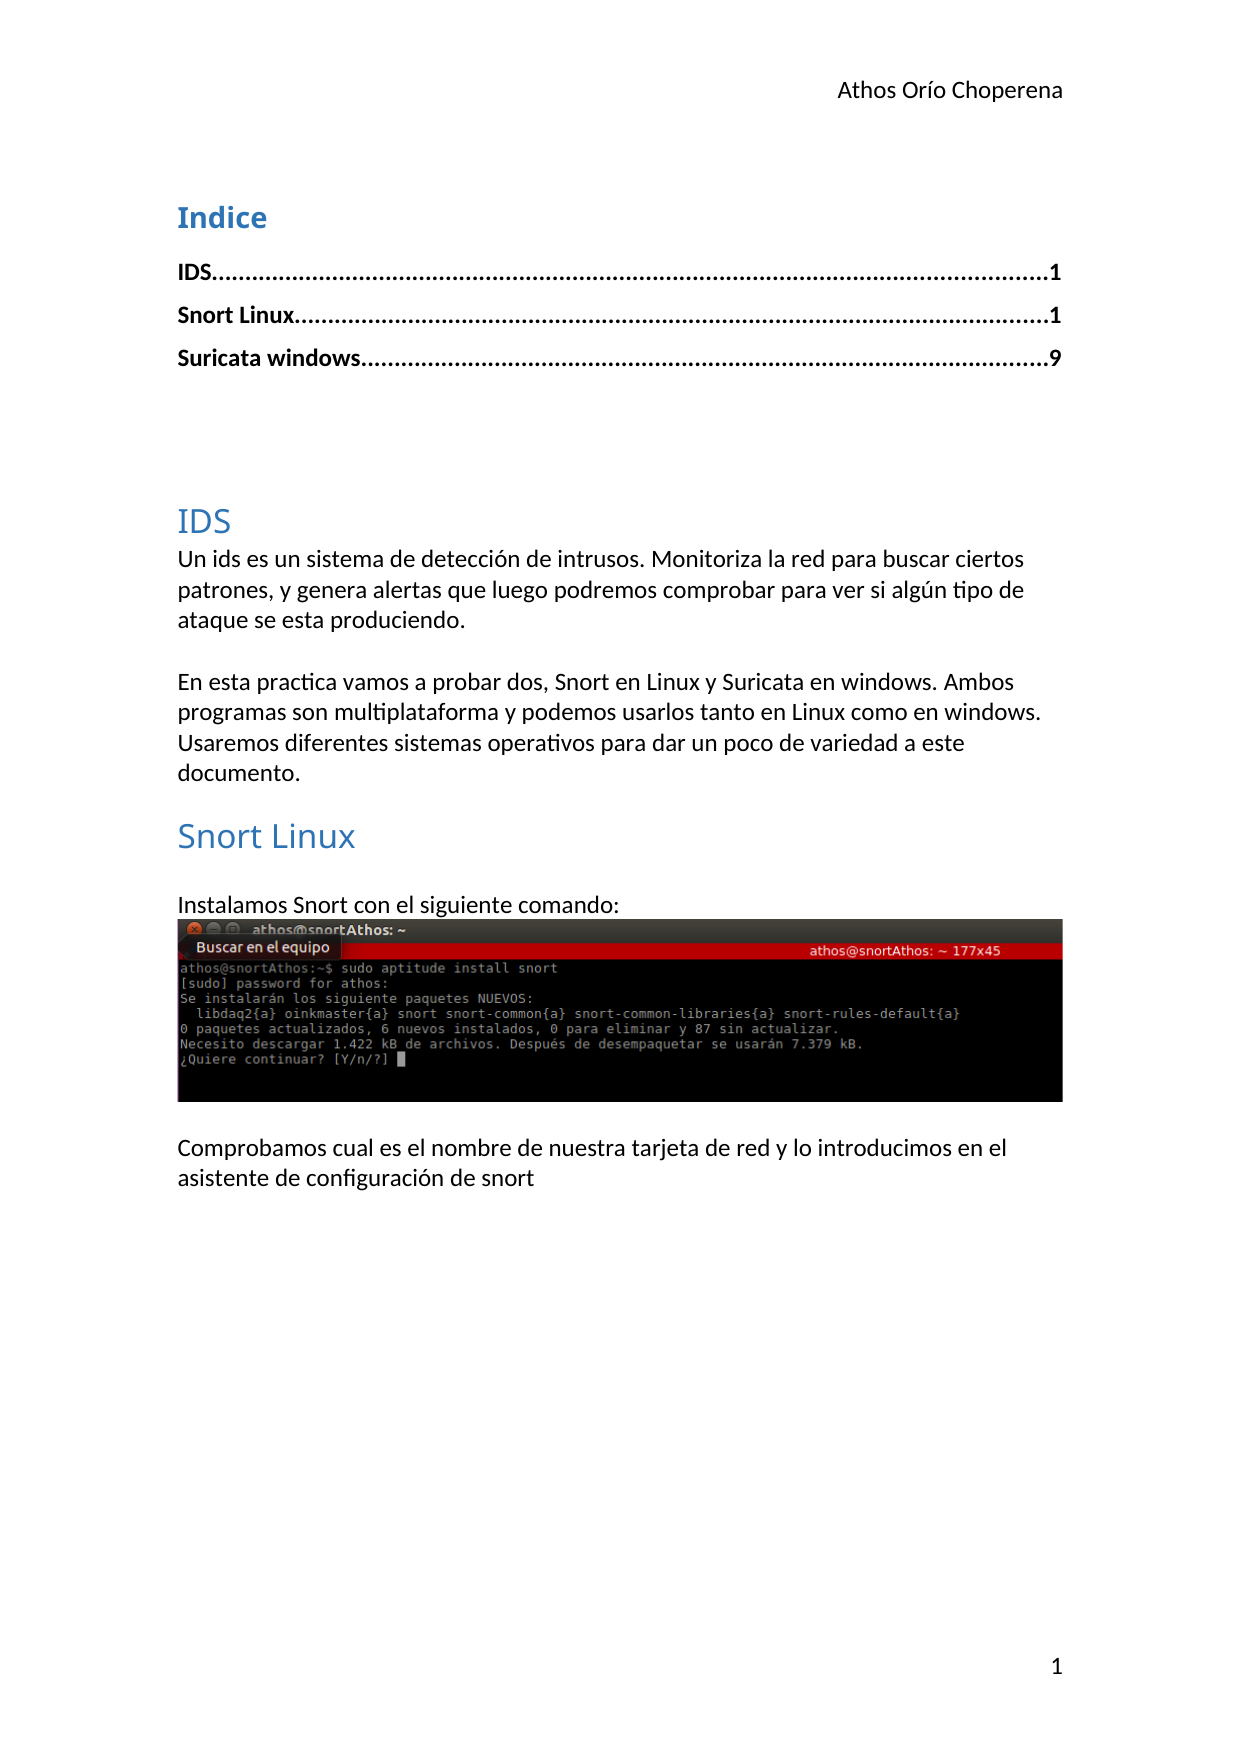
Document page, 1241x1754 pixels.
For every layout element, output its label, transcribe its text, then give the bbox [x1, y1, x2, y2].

subtitle IDS [177, 498, 1063, 544]
text Instalamos Snort con el siguiente comando: [177, 889, 1063, 919]
text En esta practica vamos a probar dos, Snort en Linux y Suricata en windows. Ambos programas son multiplataforma y podemos usarlos tanto en Linux como en windows. Usaremos diferentes sistemas operativos para dar un poco de variedad a este documento. [177, 666, 1063, 788]
subtitle Snort Linux [177, 813, 1063, 858]
text Un ids es un sistema de detección de intrusos. Monitoriza la red para buscar ciertos patrones, y genera alertas que luego podremos comprobar para ver si algún tipo de ataque se esta produciendo. [177, 544, 1063, 635]
picture [177, 919, 1063, 1102]
text Comprobamos cual es el nombre de nuestra tarjeta de red y lo introducimos en el asistente de configuración de snort [177, 1132, 1063, 1193]
